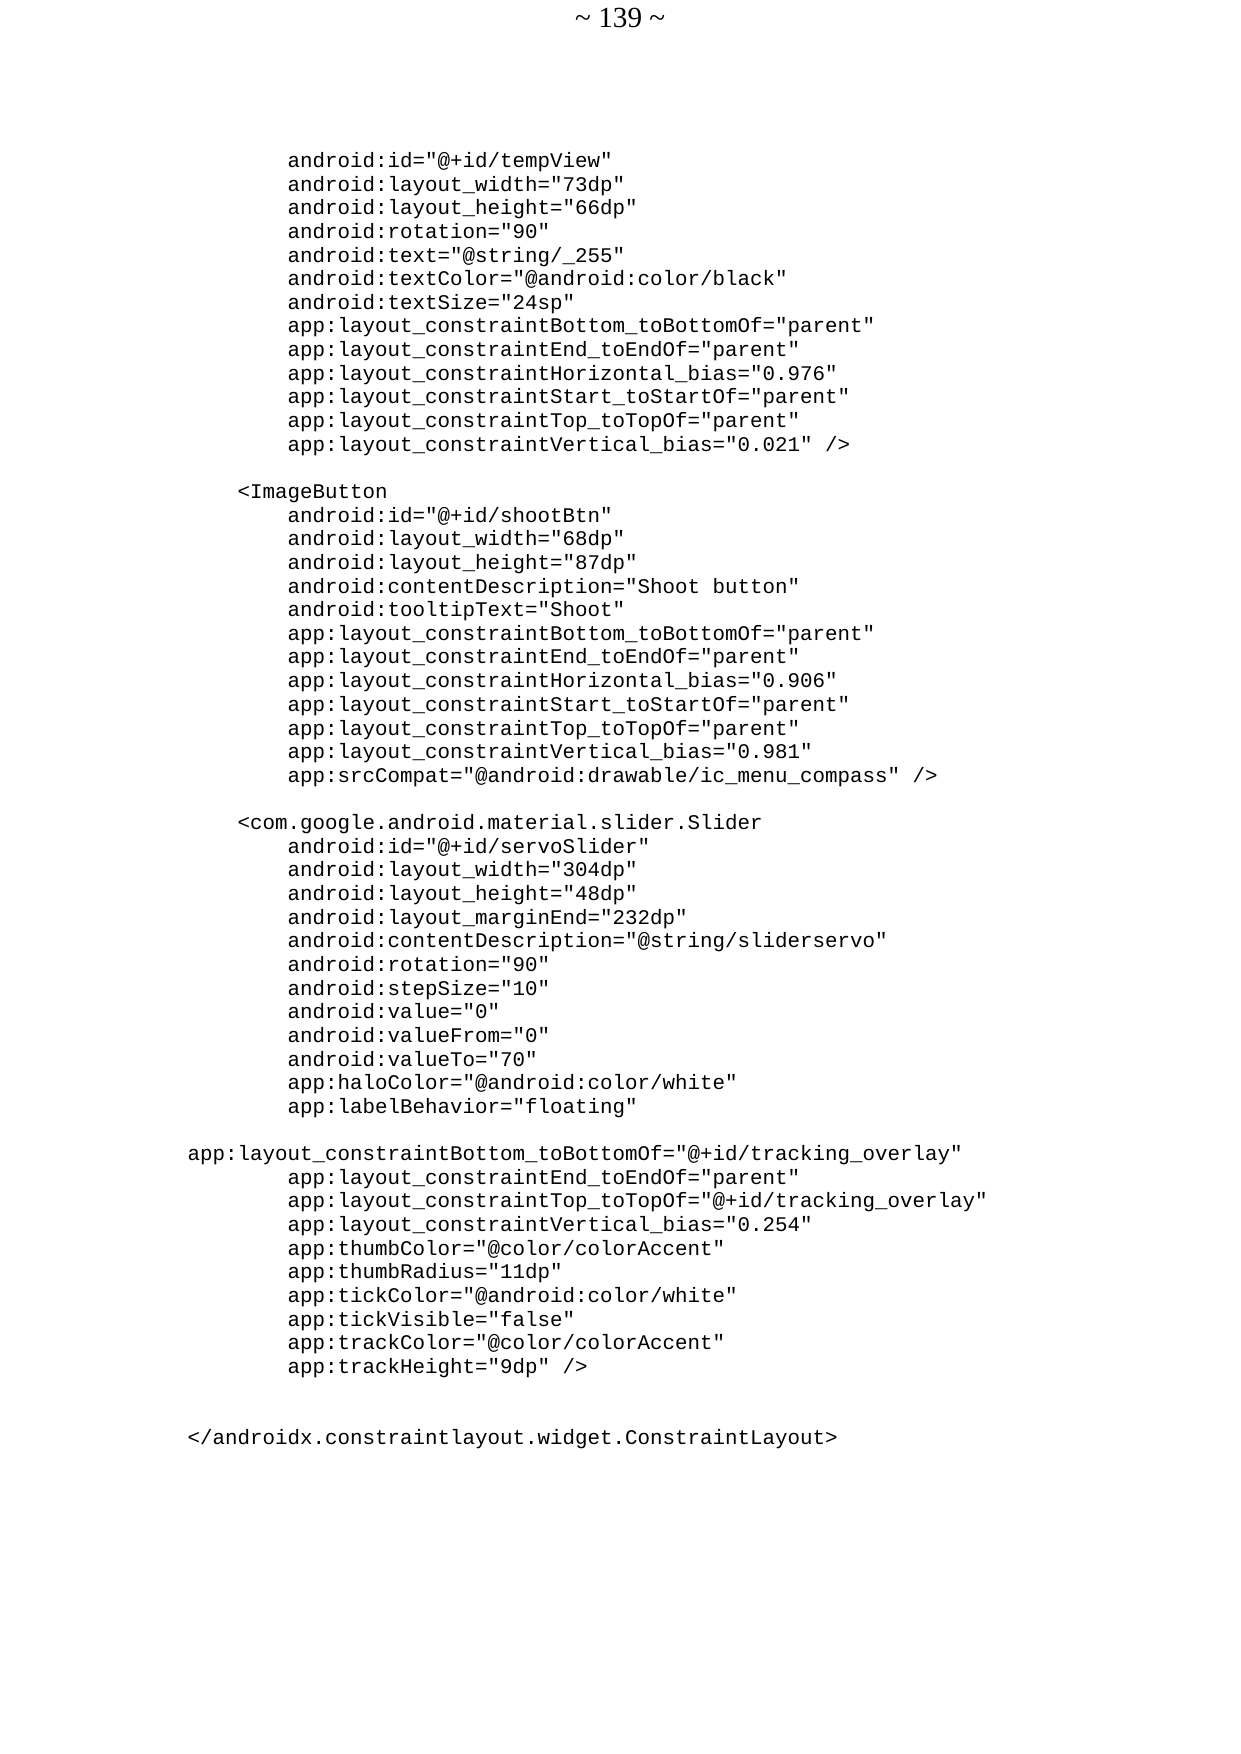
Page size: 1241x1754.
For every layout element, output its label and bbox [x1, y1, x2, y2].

text [187, 150, 1053, 1451]
